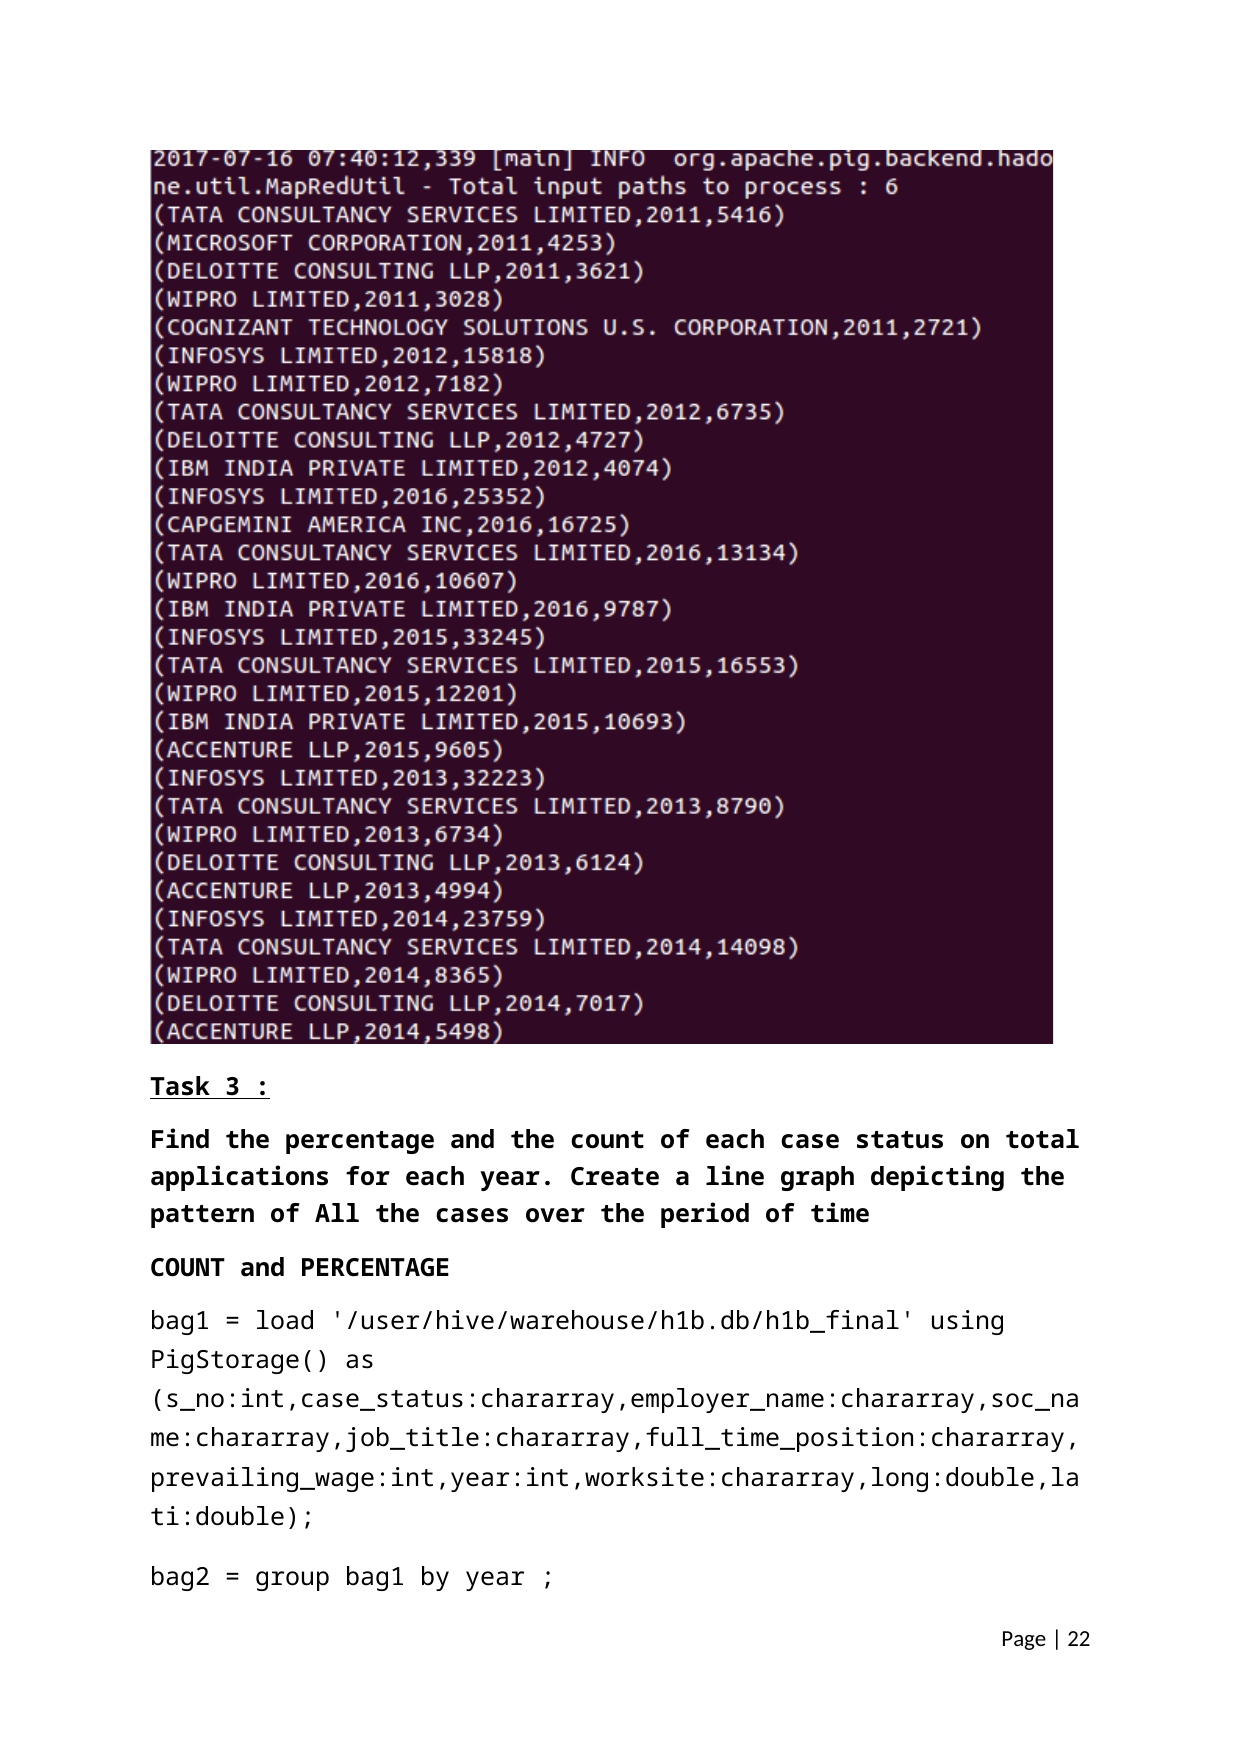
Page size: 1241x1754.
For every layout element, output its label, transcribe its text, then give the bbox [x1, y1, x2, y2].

picture [150, 150, 1054, 1044]
text bag1 = load '/user/hive/warehouse/h1b.db/h1b_final' using PigStorage() as (s_no:int,case_status:chararray,employer_name:chararray,soc_name:chararray,job_title:chararray,full_time_position:chararray,prevailing_wage:int,year:int,worksite:chararray,long:double,lati:double); [150, 1303, 1090, 1532]
text bag2 = group bag1 by year ; [150, 1558, 1090, 1592]
text Task 3 : [150, 1069, 1090, 1103]
text Find the percentage and the count of each case status on total applications for each year. Create a line graph depicting the pattern of All the cases over the period of time [150, 1122, 1090, 1230]
text COUNT and PERCENTAGE [150, 1249, 1090, 1283]
